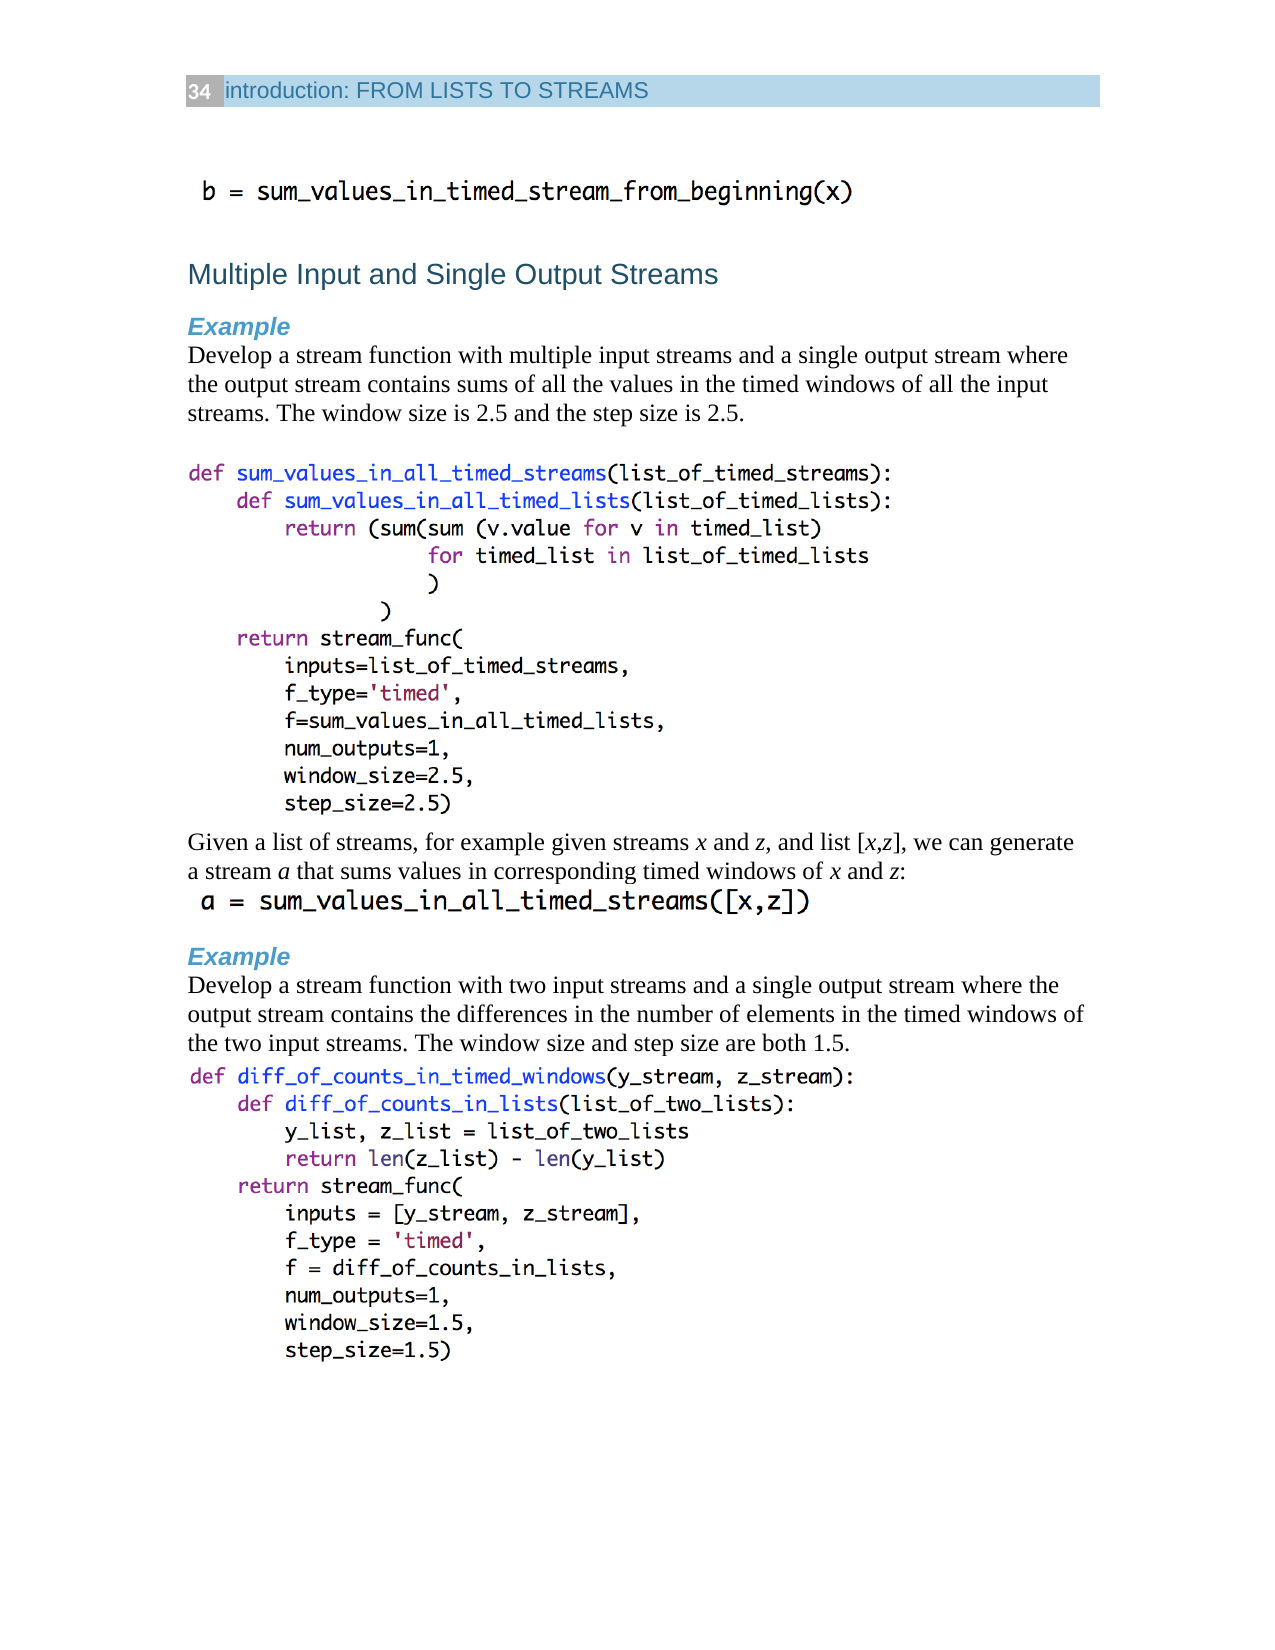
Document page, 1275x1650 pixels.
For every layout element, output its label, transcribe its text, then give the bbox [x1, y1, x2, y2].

subtitle Example [187, 942, 1087, 970]
picture [187, 455, 936, 828]
text Develop a stream function with two input streams and a single output stream where the output stream contains the differences in the number of elements in the timed windows of the two input streams. The window size and step size are both 1.5. [187, 970, 1087, 1057]
picture [187, 884, 823, 921]
text Given a list of streams, for example given streams x and z, and list [x,z], we can generate a stream a that sums values in corresponding timed windows of x and z: [187, 827, 1087, 885]
picture [187, 178, 911, 208]
picture [187, 1056, 915, 1376]
subtitle Example [187, 311, 1087, 340]
text Develop a stream function with multiple input streams and a single output stream where the output stream contains sums of all the values in the timed windows of all the input streams. The window size is 2.5 and the step size is 2.5. [187, 340, 1087, 426]
subtitle Multiple Input and Single Output Streams [187, 257, 1087, 291]
